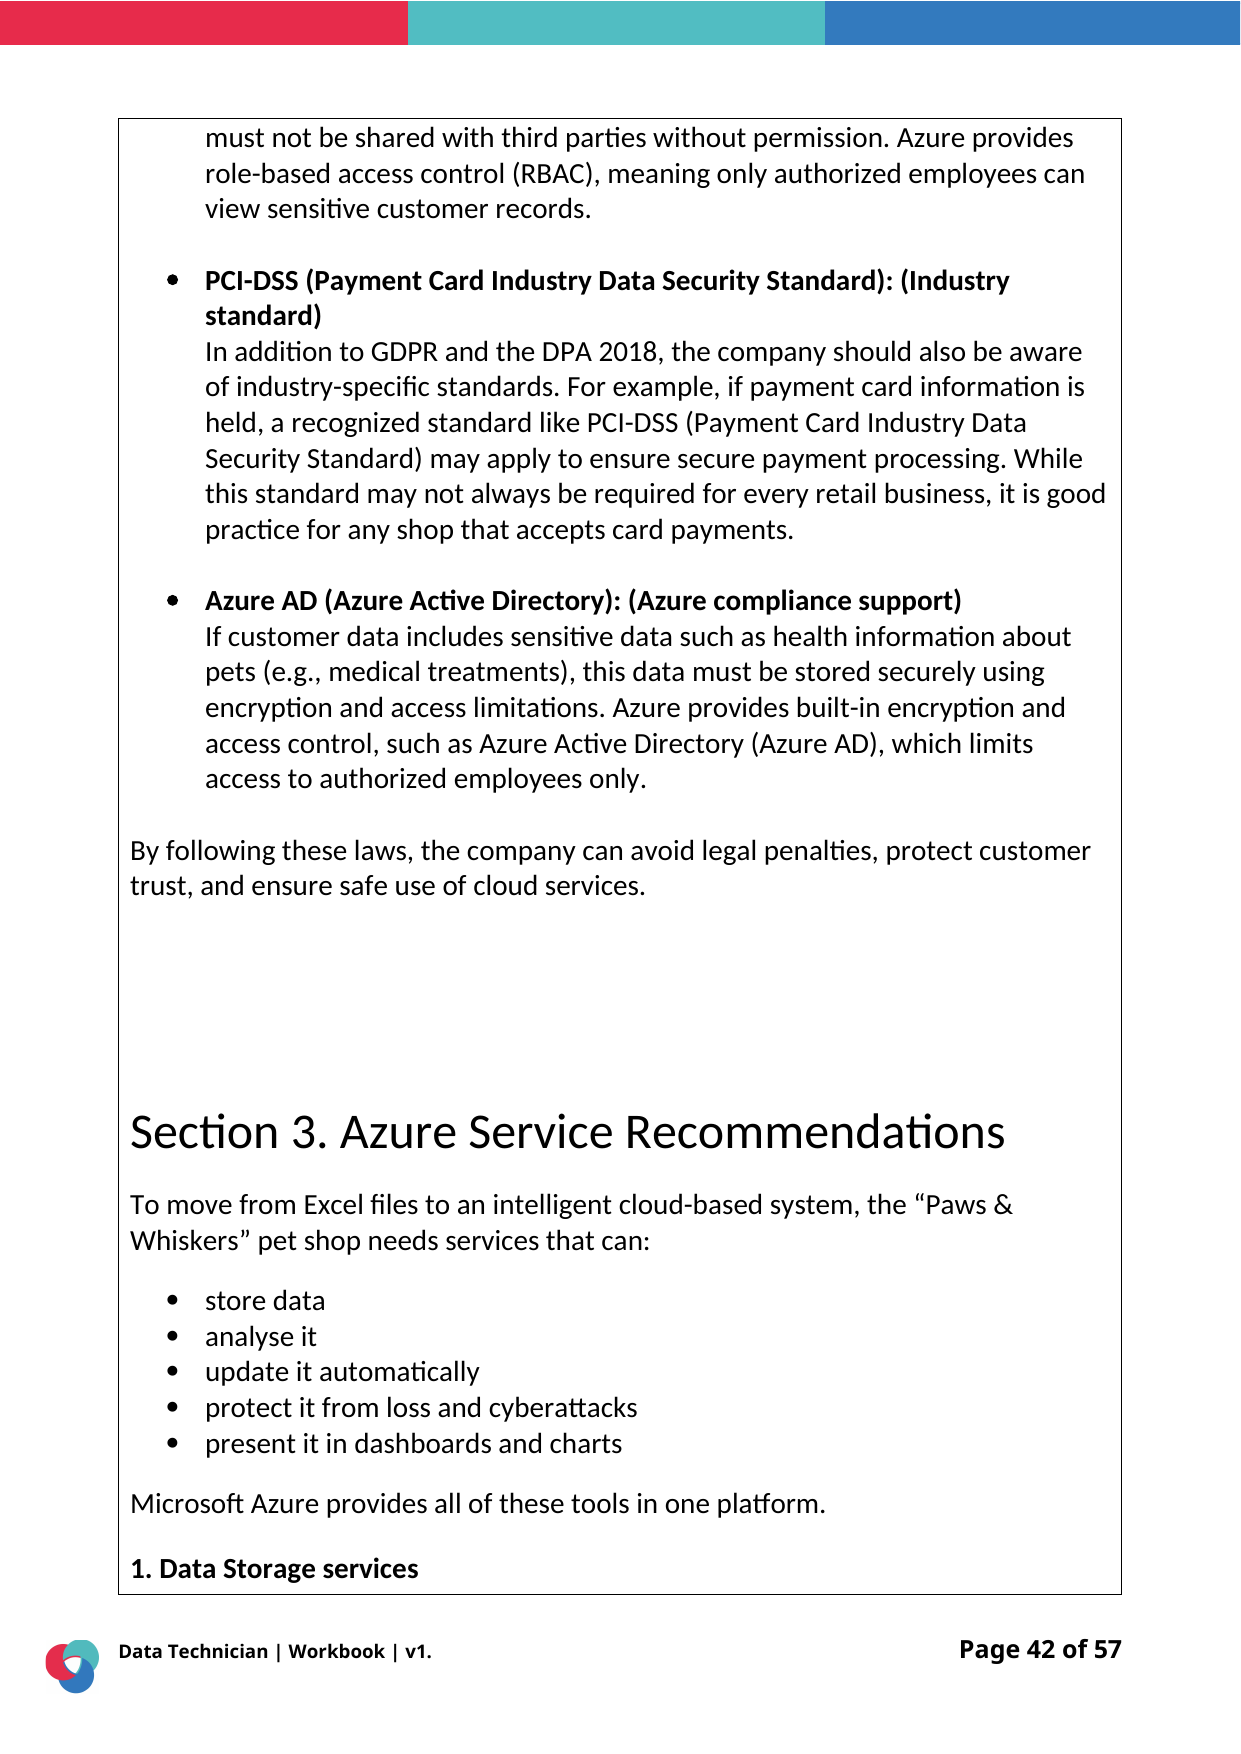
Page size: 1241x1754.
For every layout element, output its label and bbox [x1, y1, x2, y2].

picture [45, 1640, 100, 1694]
table_header [119, 119, 1121, 1594]
